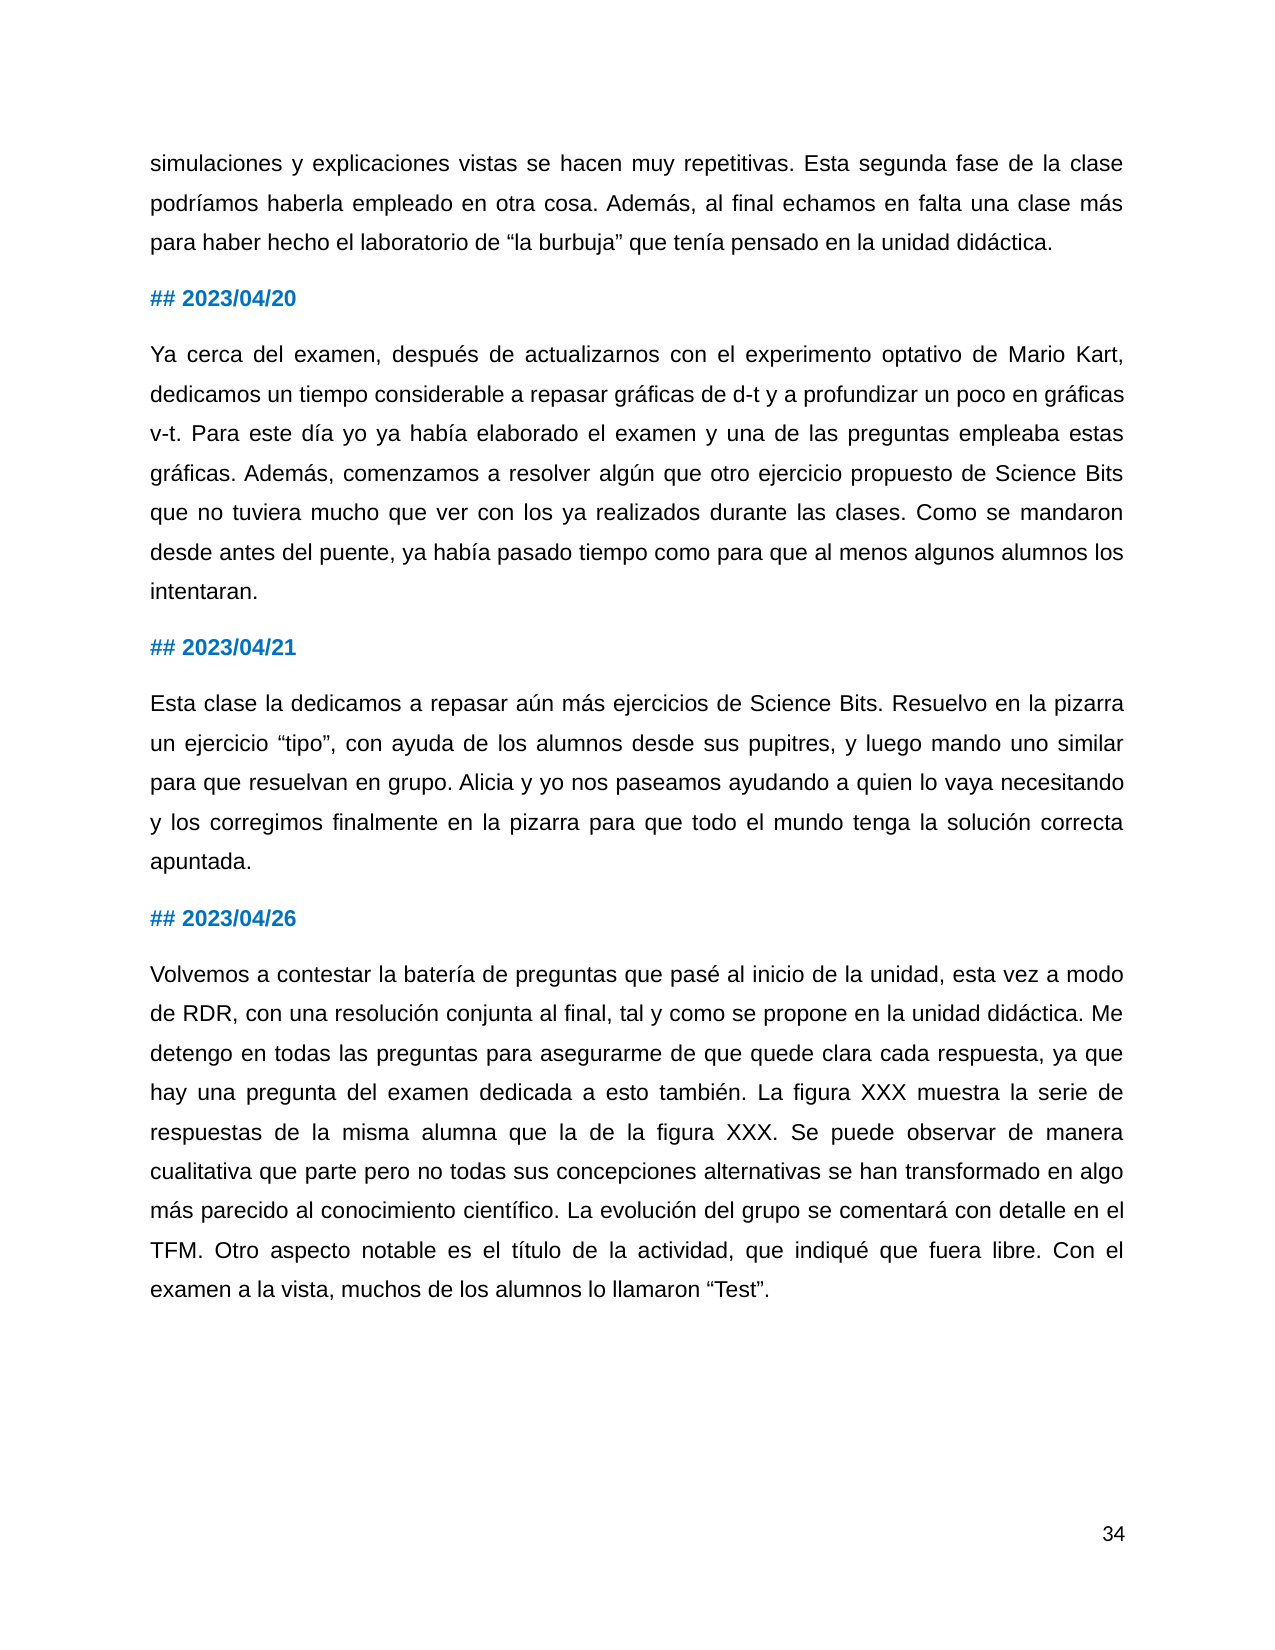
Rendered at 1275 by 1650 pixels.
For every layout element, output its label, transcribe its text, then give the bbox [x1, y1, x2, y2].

text ## 2023/04/20 [150, 285, 1125, 311]
text Ya cerca del examen, después de actualizarnos con el experimento optativo de Mario Kart, dedicamos un tiempo considerable a repasar gráficas de d-t y a profundizar un poco en gráficas v-t. Para este día yo ya había elaborado el examen y una de las preguntas empleaba estas gráficas. Además, comenzamos a resolver algún que otro ejercicio propuesto de Science Bits que no tuviera mucho que ver con los ya realizados durante las clases. Como se mandaron desde antes del puente, ya había pasado tiempo como para que al menos algunos alumnos los intentaran. [150, 341, 1125, 604]
text Volvemos a contestar la batería de preguntas que pasé al inicio de la unidad, esta vez a modo de RDR, con una resolución conjunta al final, tal y como se propone en la unidad didáctica. Me detengo en todas las preguntas para asegurarme de que quede clara cada respuesta, ya que hay una pregunta del examen dedicada a esto también. La figura XXX muestra la serie de respuestas de la misma alumna que la de la figura XXX. Se puede observar de manera cualitativa que parte pero no todas sus concepciones alternativas se han transformado en algo más parecido al conocimiento científico. La evolución del grupo se comentará con detalle en el TFM. Otro aspecto notable es el título de la actividad, que indiqué que fuera libre. Con el examen a la vista, muchos de los alumnos lo llamaron “Test”. [150, 961, 1125, 1303]
text ## 2023/04/21 [150, 634, 1125, 661]
text Esta clase la dedicamos a repasar aún más ejercicios de Science Bits. Resuelvo en la pizarra un ejercicio “tipo”, con ayuda de los alumnos desde sus pupitres, y luego mando uno similar para que resuelvan en grupo. Alicia y yo nos paseamos ayudando a quien lo vaya necesitando y los corregimos finalmente en la pizarra para que todo el mundo tenga la solución correcta apuntada. [150, 690, 1125, 875]
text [150, 150, 1125, 255]
text ## 2023/04/26 [150, 904, 1125, 931]
